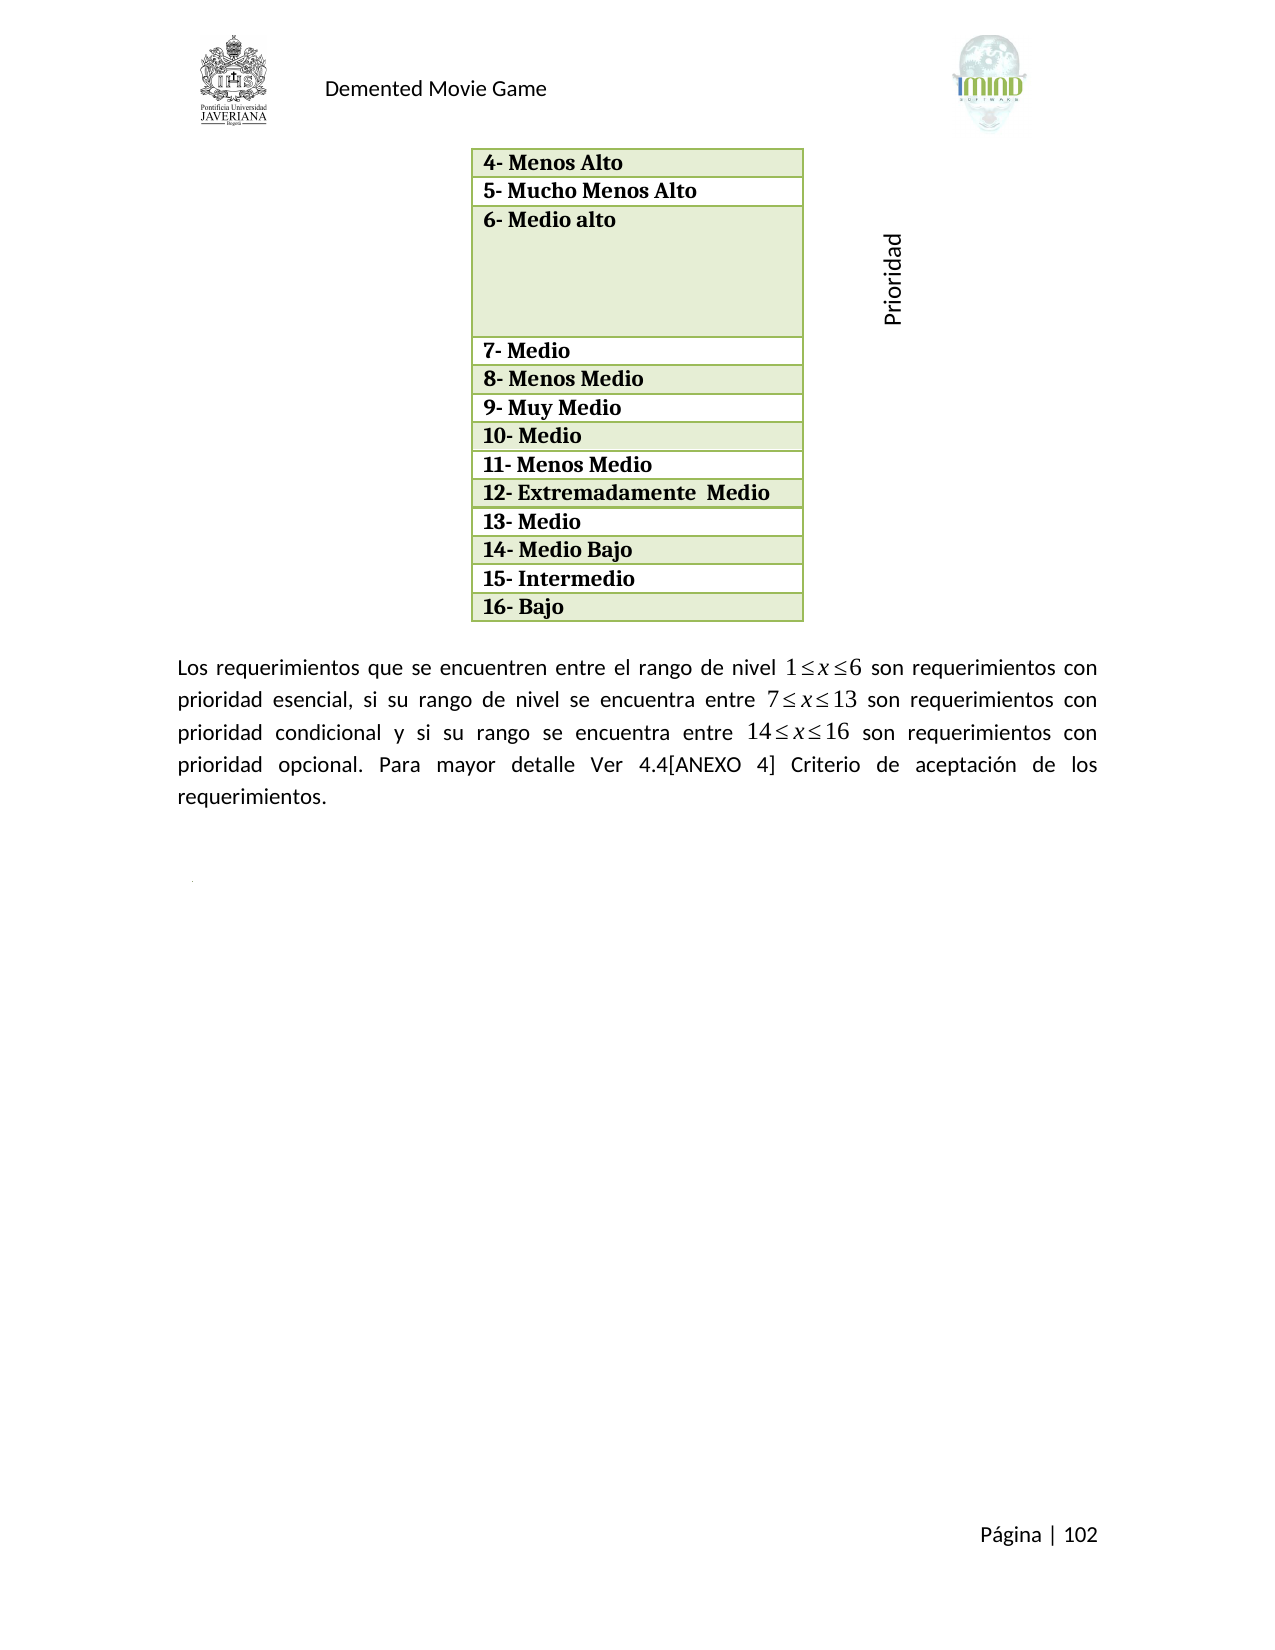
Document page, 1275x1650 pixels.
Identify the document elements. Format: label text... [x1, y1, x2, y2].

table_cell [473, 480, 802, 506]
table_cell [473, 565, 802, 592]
picture [951, 35, 1033, 138]
text Los requerimientos que se encuentren entre el rango de nivel son requerimientos con prioridad esencial, si su rango de nivel se encuentra entre son requerimientos con prioridad condicional y si su rango se encuentra entre son requerimientos con prioridad opcional. Para mayor detalle Ver 4.4[ANEXO 4] Criterio de aceptación de los requerimientos. [177, 653, 1098, 810]
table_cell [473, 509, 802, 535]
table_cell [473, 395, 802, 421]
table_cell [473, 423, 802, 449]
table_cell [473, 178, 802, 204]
picture [200, 35, 267, 126]
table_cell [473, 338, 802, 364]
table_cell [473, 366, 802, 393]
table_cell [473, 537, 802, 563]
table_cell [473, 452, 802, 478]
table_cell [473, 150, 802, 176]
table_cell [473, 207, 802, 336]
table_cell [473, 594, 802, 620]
